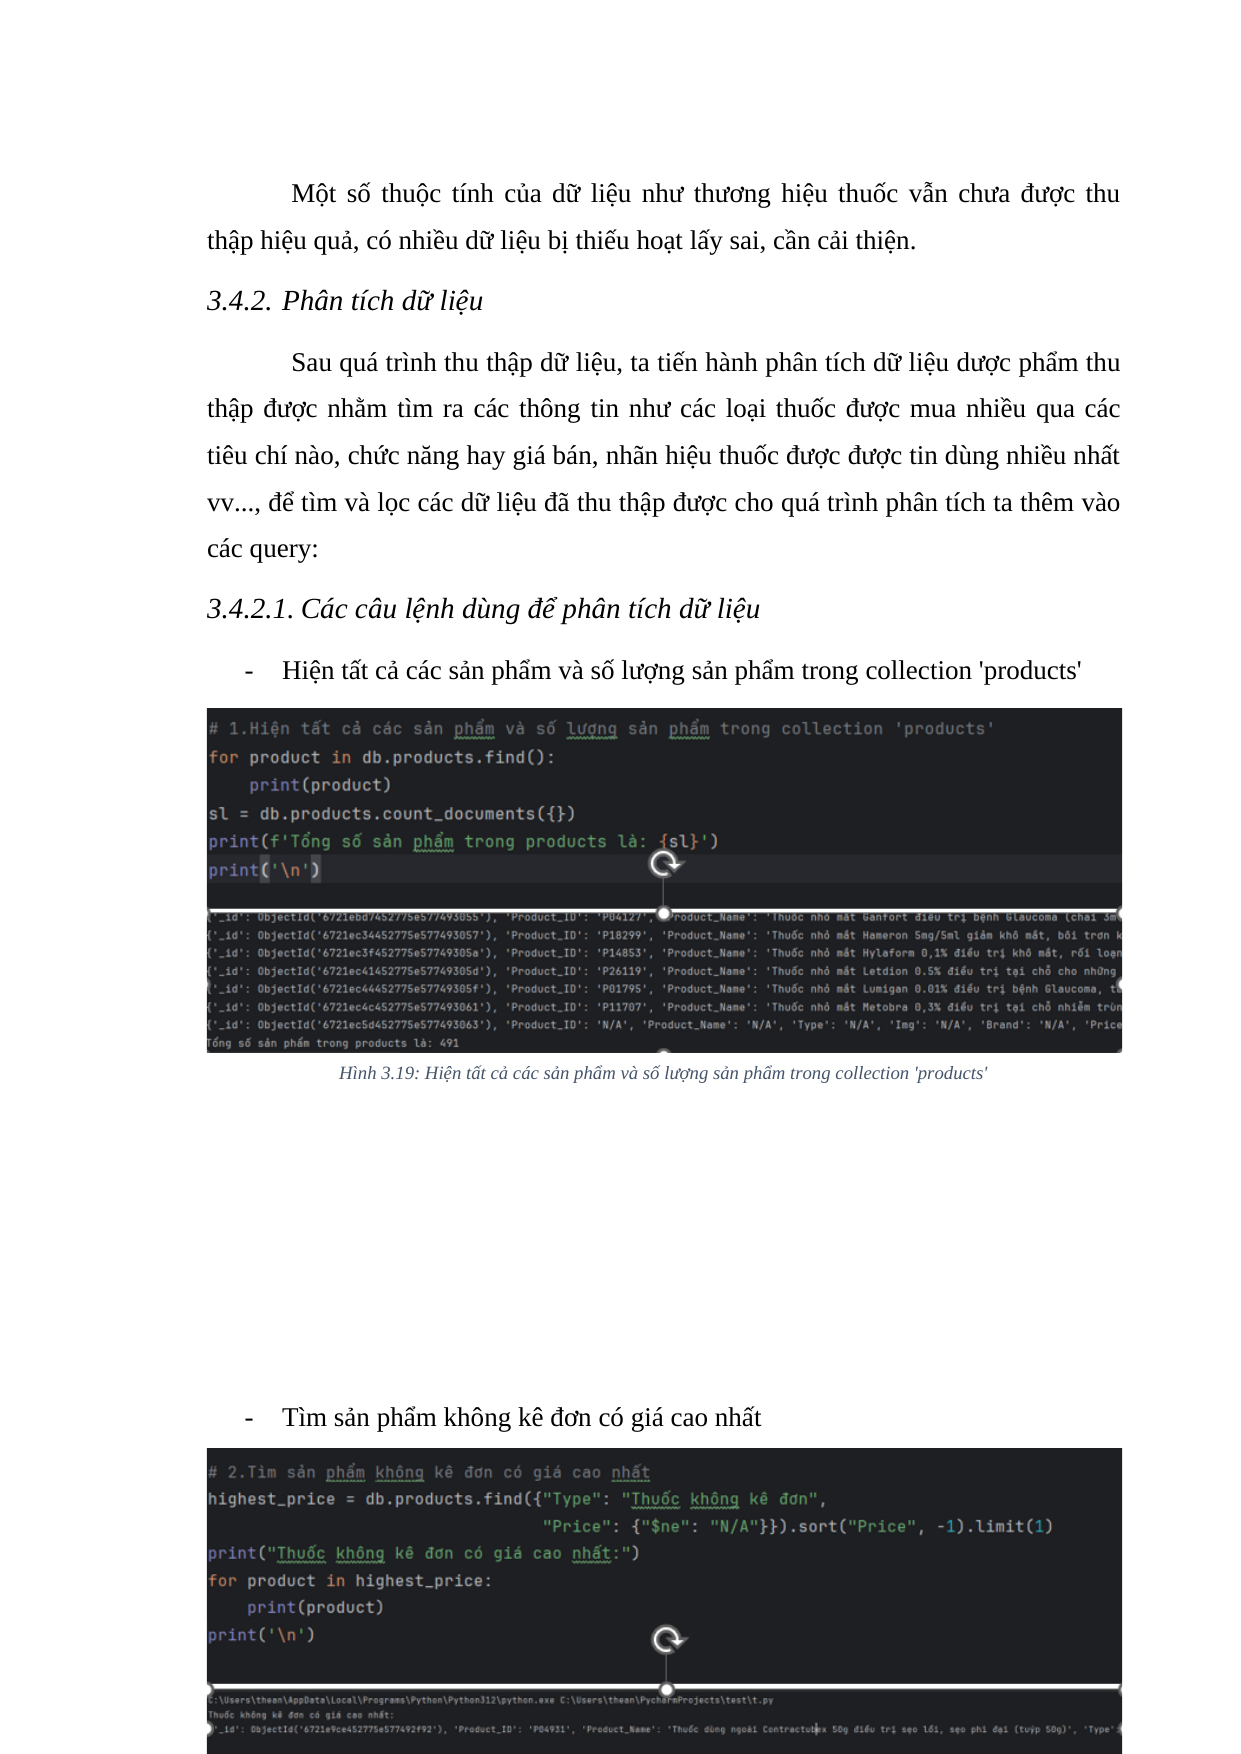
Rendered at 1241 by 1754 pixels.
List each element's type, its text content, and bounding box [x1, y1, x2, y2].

text Sau quá trình thu thập dữ liệu, ta tiến hành phân tích dữ liệu dược phẩm thu thập được nhằm tìm ra các thông tin như các loại thuốc được mua nhiều qua các tiêu chí nào, chức năng hay giá bán, nhãn hiệu thuốc được được tin dùng nhiều nhất vv..., để tìm và lọc các dữ liệu đã thu thập được cho quá trình phân tích ta thêm vào các query: [207, 346, 1122, 564]
list Tìm sản phẩm không kê đơn có giá cao nhất [244, 1401, 1122, 1432]
subtitle Các câu lệnh dùng để phân tích dữ liệu [207, 592, 1122, 625]
subtitle Phân tích dữ liệu [207, 283, 1122, 317]
text Một số thuộc tính của dữ liệu như thương hiệu thuốc vẫn chưa được thu thập hiệu quả, có nhiều dữ liệu bị thiếu hoạt lấy sai, cần cải thiện. [207, 177, 1122, 255]
list Hiện tất cả các sản phẩm và số lượng sản phẩm trong collection 'products' [244, 654, 1122, 686]
picture [206, 1448, 1123, 1754]
picture [206, 708, 1123, 1053]
